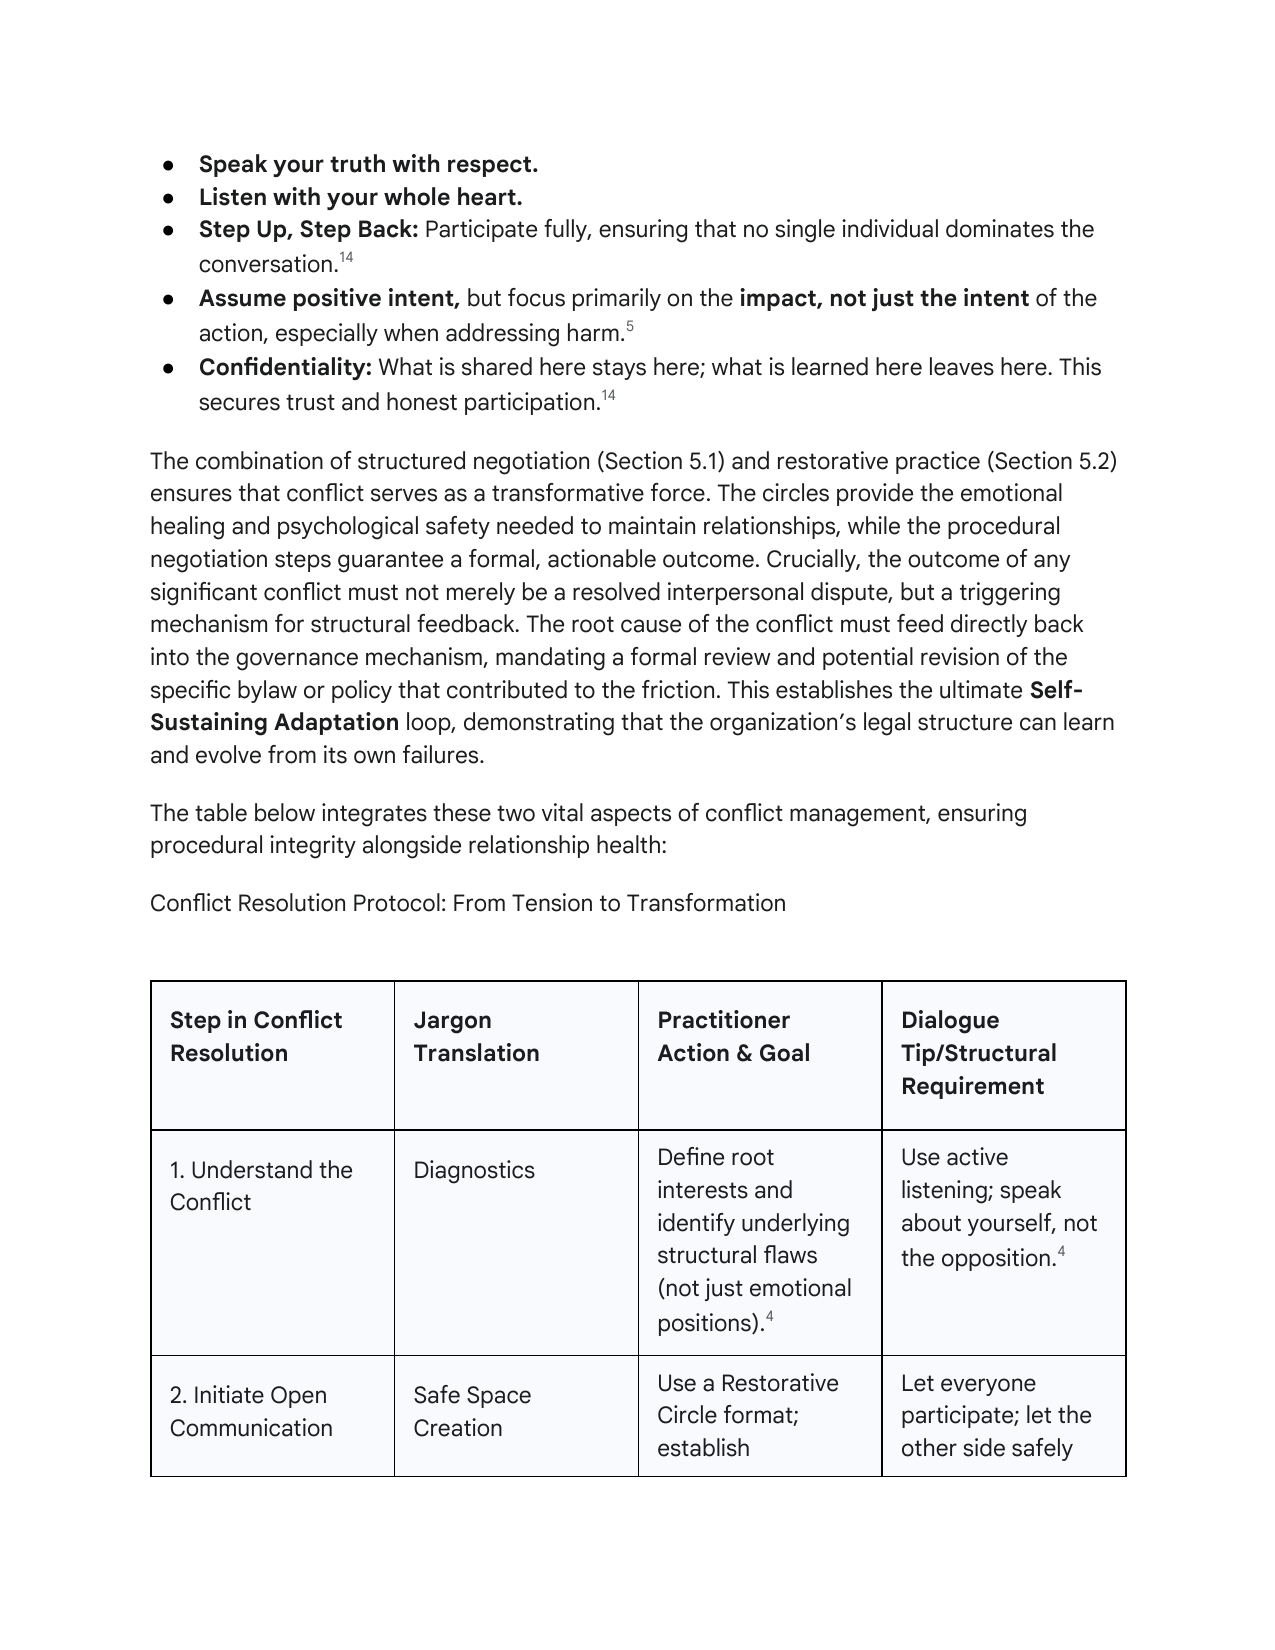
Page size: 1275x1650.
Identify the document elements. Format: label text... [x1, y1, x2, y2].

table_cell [883, 1356, 1125, 1476]
table_header Practitioner Action & Goal [639, 982, 881, 1129]
table_cell Define root interests and identify underlying structural flaws (not just emotional positions).4 [639, 1131, 881, 1355]
table_cell Safe Space Creation [395, 1356, 638, 1476]
table_cell Use active listening; speak about yourself, not the opposition.4 [883, 1131, 1125, 1355]
list Assume positive intent, but focus primarily on the impact, not just the intent of the action, especially when addressing harm.5 [161, 284, 1125, 349]
list Confidentiality: What is shared here stays here; what is learned here leaves here. This secures trust and honest participation.14 [161, 353, 1125, 418]
text The combination of structured negotiation (Section 5.1) and restorative practice (Section 5.2) ensures that conflict serves as a transformative force. The circles provide the emotional healing and psychological safety needed to maintain relationships, while the procedural negotiation steps guarantee a formal, actionable outcome. Crucially, the outcome of any significant conflict must not merely be a resolved interpersonal dispute, but a triggering mechanism for structural feedback. The root cause of the conflict must feed directly back into the governance mechanism, mandating a formal review and potential revision of the specific bylaw or policy that contributed to the friction. This establishes the ultimate Self-Sustaining Adaptation loop, demonstrating that the organization’s legal structure can learn and evolve from its own failures. [150, 447, 1125, 770]
list Listen with your whole heart. [161, 183, 1125, 211]
table_header Dialogue Tip/Structural Requirement [883, 982, 1125, 1129]
table_cell 1. Understand the Conflict [152, 1131, 394, 1355]
text The table below integrates these two vital aspects of conflict management, ensuring procedural integrity alongside relationship health: [150, 799, 1125, 861]
table_header Jargon Translation [395, 982, 638, 1129]
table_cell Diagnostics [395, 1131, 638, 1355]
table_header Step in Conflict Resolution [152, 982, 394, 1129]
text Conflict Resolution Protocol: From Tension to Transformation [150, 889, 1125, 918]
list Speak your truth with respect. [161, 150, 1125, 179]
list Step Up, Step Back: Participate fully, ensuring that no single individual dominates the conversation.14 [161, 215, 1125, 280]
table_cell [152, 1356, 394, 1476]
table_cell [639, 1356, 881, 1476]
